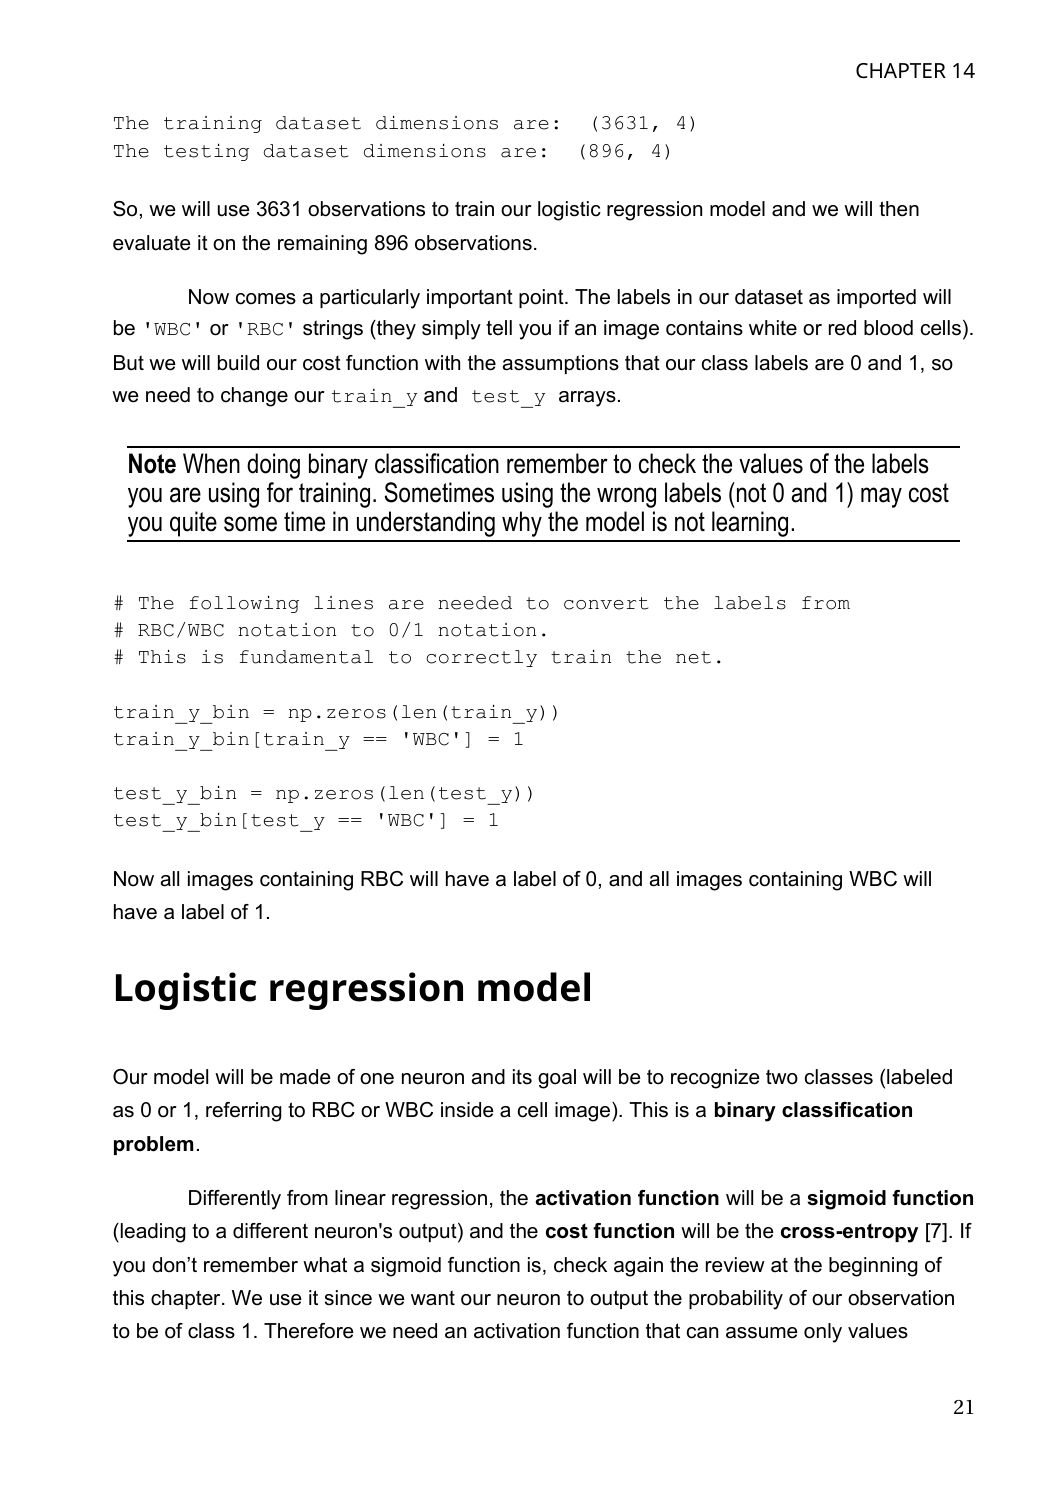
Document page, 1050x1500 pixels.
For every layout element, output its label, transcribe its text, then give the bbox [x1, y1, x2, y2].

text So, we will use 3631 observations to train our logistic regression model and we will then evaluate it on the remaining 896 observations. [112, 188, 975, 254]
text test_y_bin = np.zeros(len(test_y)) [112, 782, 975, 806]
text The training dataset dimensions are: (3631, 4) [112, 112, 975, 136]
text # RBC/WBC notation to 0/1 notation. [112, 619, 975, 643]
text Note When doing binary classification remember to check the values of the labels you are using for training. Sometimes using the wrong labels (not 0 and 1) may cost you quite some time in understanding why the model is not learning. [127, 448, 960, 540]
text The testing dataset dimensions are: (896, 4) [112, 140, 975, 163]
subtitle Logistic regression model [112, 962, 975, 1013]
text train_y_bin[train_y == 'WBC'] = 1 [112, 728, 975, 751]
text Now all images containing RBC will have a label of 0, and all images containing WBC will have a label of 1. [112, 857, 975, 924]
text Our model will be made of one neuron and its goal will be to recognize two classes (labeled as 0 or 1, referring to RBC or WBC inside a cell image). This is a binary classification problem. [112, 1056, 975, 1156]
text Now comes a particularly important point. The labels in our dataset as imported will be 'WBC' or 'RBC' strings (they simply tell you if an image contains white or red blood cells). But we will build our cost function with the assumptions that our class labels are 0 and 1, so we need to change our train_y and test_y arrays. [112, 275, 975, 408]
text test_y_bin[test_y == 'WBC'] = 1 [112, 809, 975, 833]
text train_y_bin = np.zeros(len(train_y)) [112, 701, 975, 724]
text # The following lines are needed to convert the labels from [112, 592, 975, 616]
text # This is fundamental to correctly train the net. [112, 646, 975, 670]
